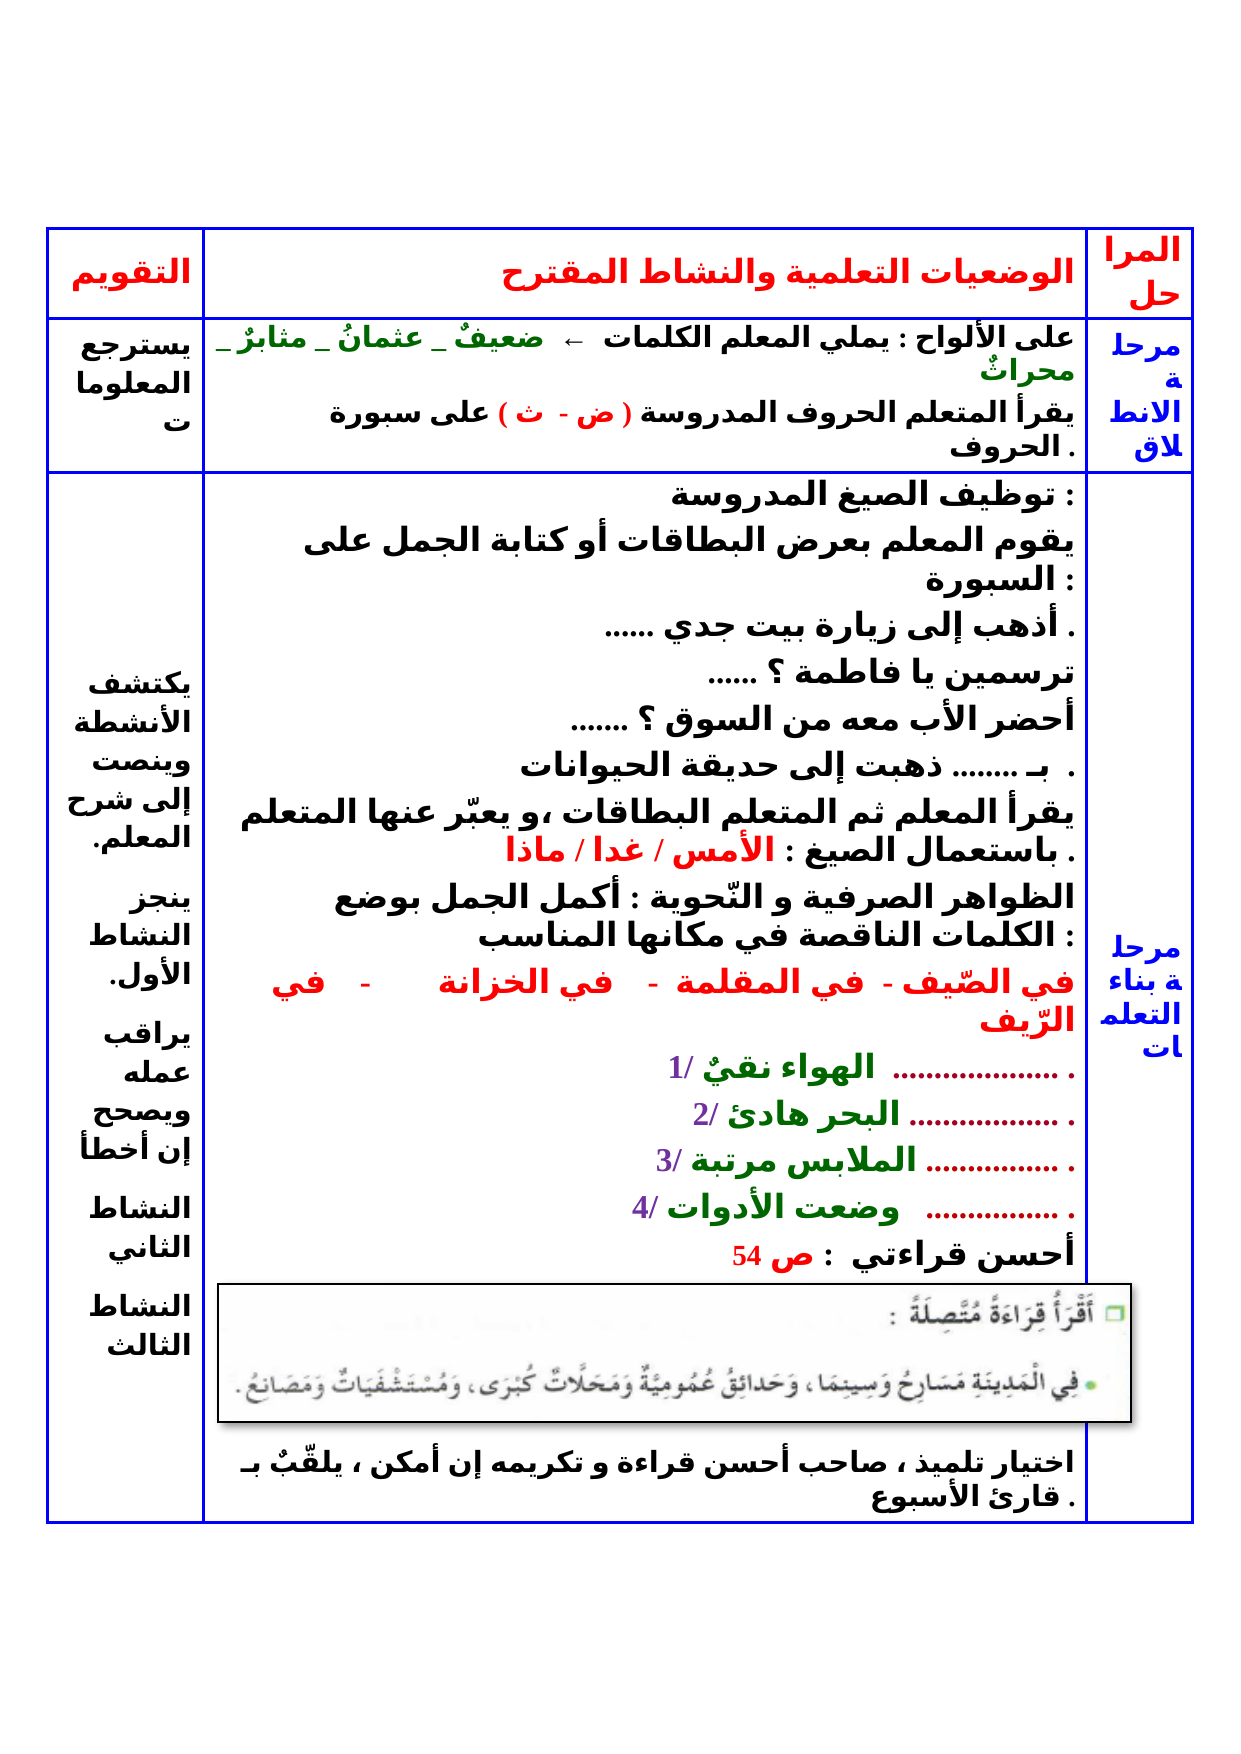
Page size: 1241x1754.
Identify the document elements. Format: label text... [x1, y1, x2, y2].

table_cell مرحلة الانطلاق [1088, 320, 1191, 471]
table_header المراحل [1088, 230, 1191, 317]
table_header التقويم [49, 230, 202, 317]
table_cell مرحلة بناء التعلمات [1088, 474, 1191, 1521]
table_cell على الألواح : يملي المعلم الكلمات ← ضعيفٌ _ عثمانُ _ مثابرٌ _ محراثٌ يقرأ المتعلم الحروف المدروسة ( ض - ث ) على سبورة الحروف . [205, 320, 1085, 471]
table_cell يكتشف الأنشطة وينصت إلى شرح المعلم. ينجز النشاط الأول. يراقب عمله ويصحح إن أخطأ النشاط الثاني النشاط الثالث [49, 474, 202, 1521]
table_header الوضعيات التعلمية والنشاط المقترح [205, 230, 1085, 317]
picture [219, 1285, 1130, 1421]
table_cell يسترجع المعلومات [49, 320, 202, 471]
table_cell توظيف الصيغ المدروسة : يقوم المعلم بعرض البطاقات أو كتابة الجمل على السبورة : ...... أذهب إلى زيارة بيت جدي . ...... ترسمين يا فاطمة ؟ ....... أحضر الأب معه من السوق ؟ بـ ........ ذهبت إلى حديقة الحيوانات . يقرأ المعلم ثم المتعلم البطاقات ،و يعبّر عنها المتعلم باستعمال الصيغ : الأمس / غدا / ماذا . الظواهر الصرفية و النّحوية : أكمل الجمل بوضع الكلمات الناقصة في مكانها المناسب : في الصّيف - في المقلمة - في الخزانة - في الرّيف 1/ الهواء نقيٌ .................... . 2/ البحر هادئ .................. . 3/ الملابس مرتبة ................ . 4/ وضعت الأدوات ................ . أحسن قراءتي : ص 54 اختيار تلميذ ، صاحب أحسن قراءة و تكريمه إن أمكن ، يلقّبٌ بـ قارئ الأسبوع . [205, 474, 1085, 1521]
